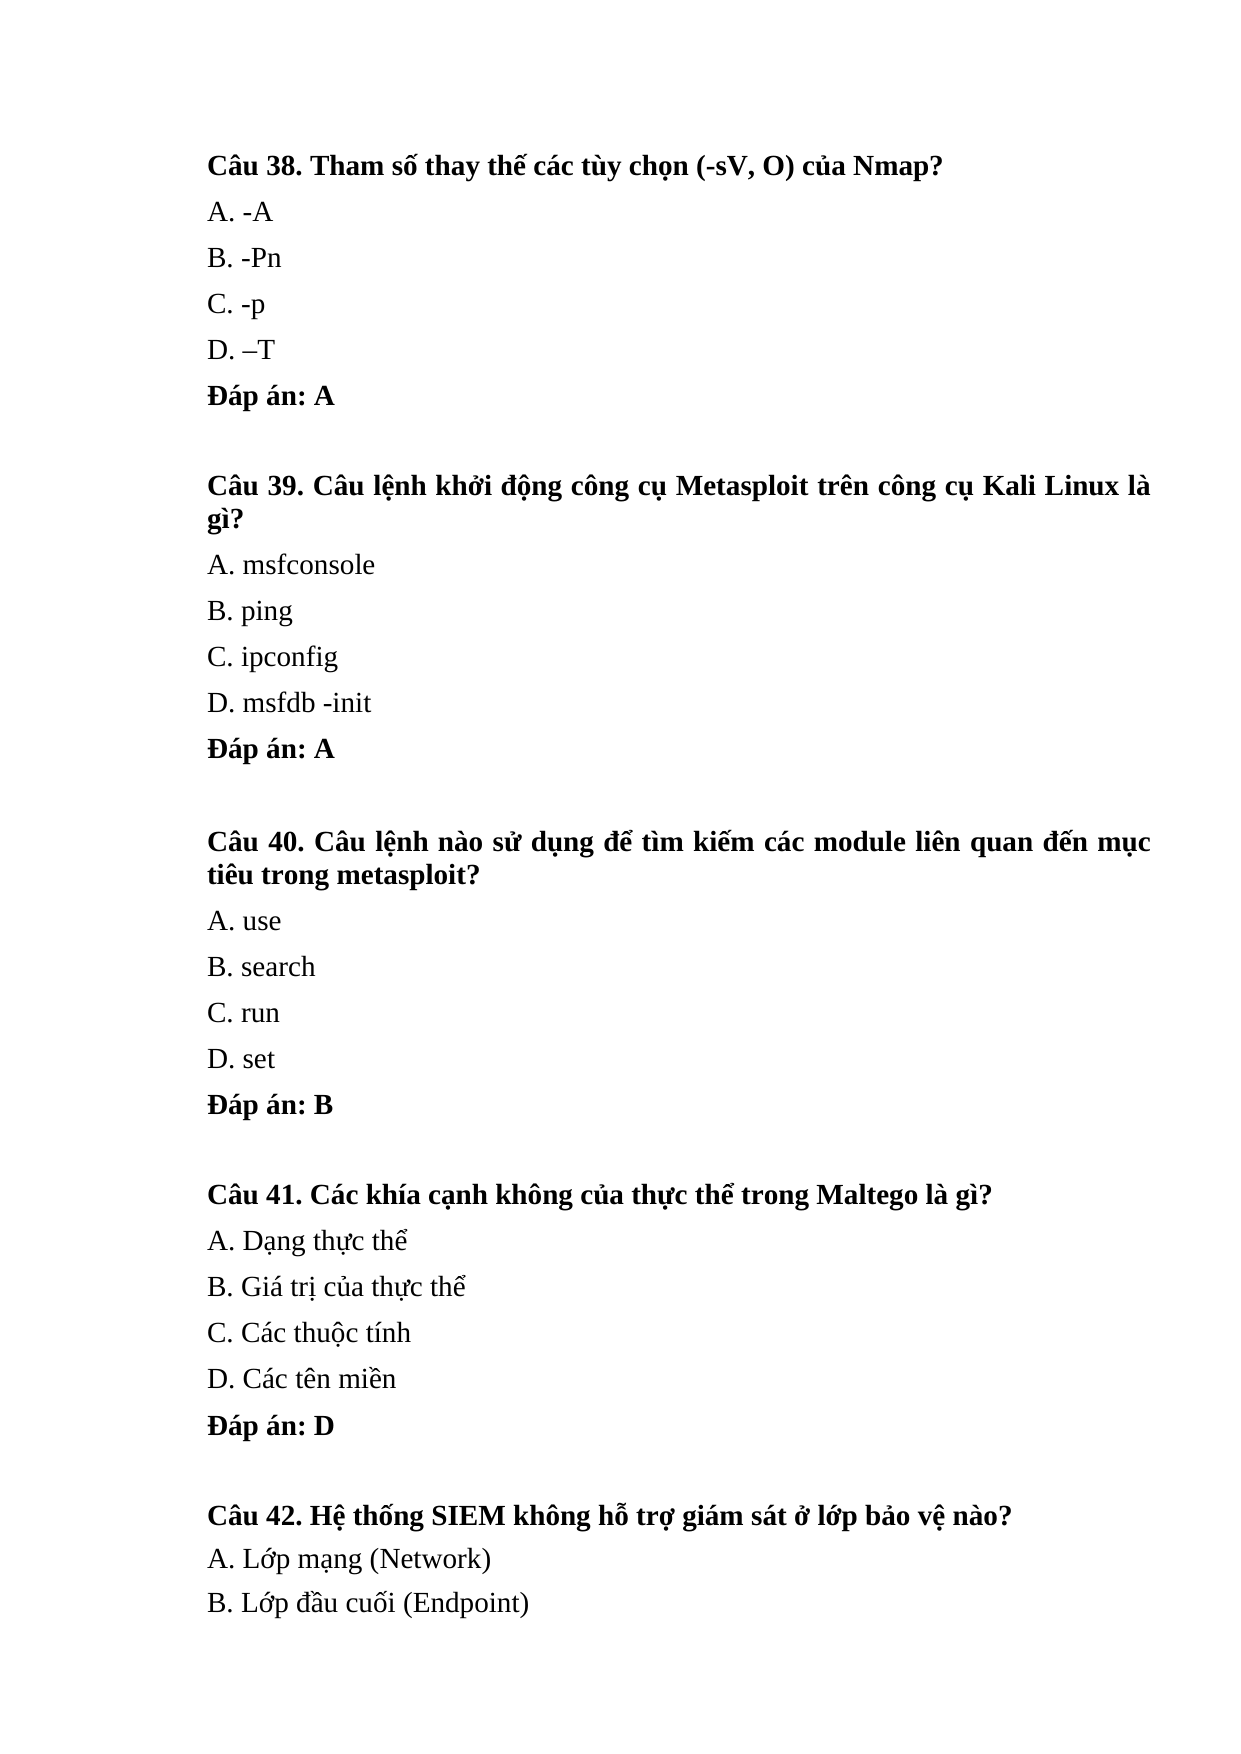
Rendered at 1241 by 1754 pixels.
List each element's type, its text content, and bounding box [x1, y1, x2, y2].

text Đáp án: A [207, 732, 1152, 765]
text Câu 38. Tham số thay thế các tùy chọn (-sV, O) của Nmap? [207, 148, 1152, 181]
text Câu 40. Câu lệnh nào sử dụng để tìm kiếm các module liên quan đến mục tiêu trong metasploit? [207, 824, 1152, 891]
text C. -p [207, 286, 1152, 319]
text A. Lớp mạng (Network) [207, 1542, 1152, 1575]
text C. Các thuộc tính [207, 1316, 1152, 1349]
text A. use [207, 903, 1152, 937]
text D. –T [207, 332, 1152, 365]
text Đáp án: B [207, 1087, 1152, 1121]
text B. search [207, 949, 1152, 983]
text Câu 41. Các khía cạnh không của thực thể trong Maltego là gì? [207, 1177, 1152, 1211]
text Đáp án: A [207, 378, 1152, 411]
text B. Giá trị của thực thể [207, 1269, 1152, 1303]
text Câu 39. Câu lệnh khởi động công cụ Metasploit trên công cụ Kali Linux là gì? [207, 468, 1152, 535]
text B. -Pn [207, 240, 1152, 273]
text D. Các tên miền [207, 1362, 1152, 1395]
text C. ipconfig [207, 639, 1152, 673]
text Câu 42. Hệ thống SIEM không hỗ trợ giám sát ở lớp bảo vệ nào? [207, 1498, 1152, 1531]
text D. msfdb -init [207, 686, 1152, 719]
text Đáp án: D [207, 1408, 1152, 1441]
text C. run [207, 995, 1152, 1029]
text B. ping [207, 593, 1152, 627]
text A. -A [207, 194, 1152, 227]
text B. Lớp đầu cuối (Endpoint) [207, 1586, 1152, 1619]
text A. Dạng thực thể [207, 1223, 1152, 1257]
text D. set [207, 1041, 1152, 1075]
text A. msfconsole [207, 547, 1152, 581]
